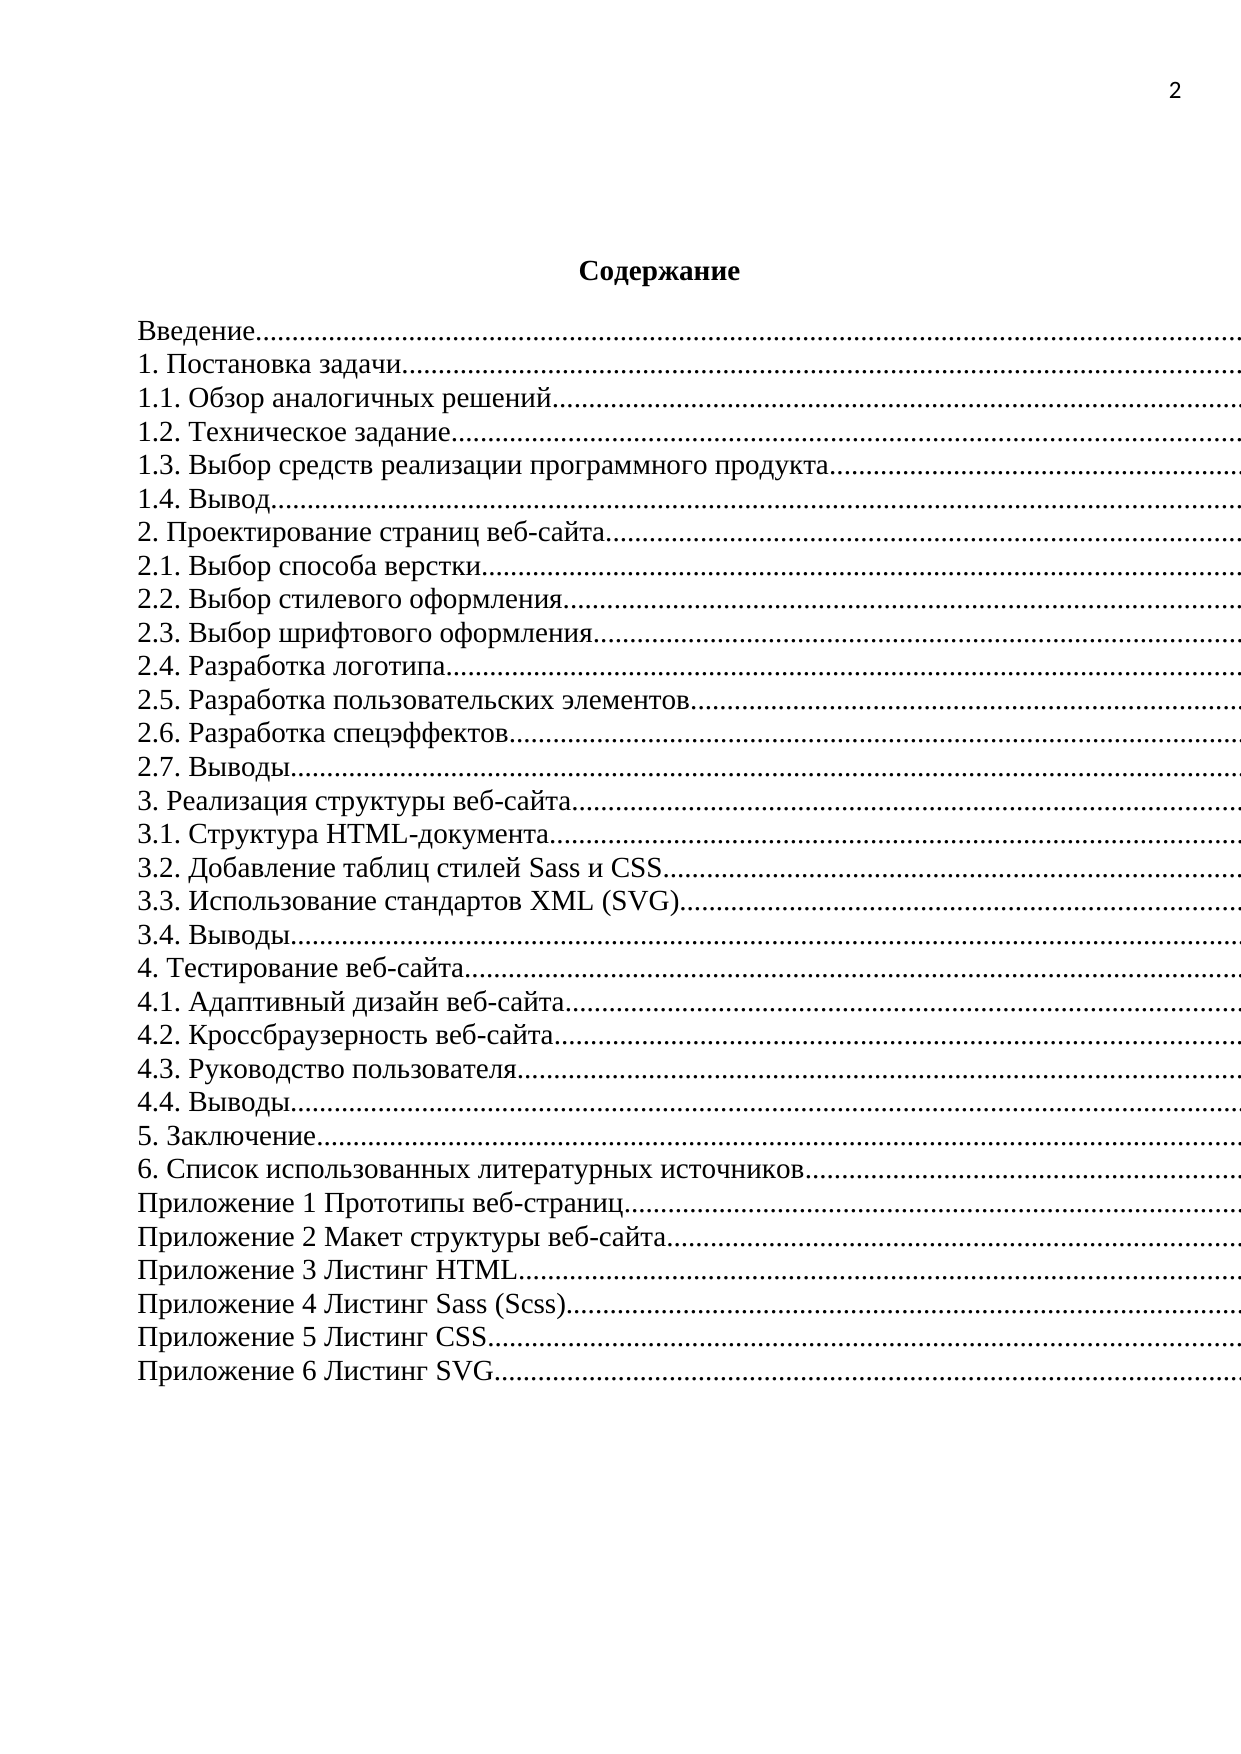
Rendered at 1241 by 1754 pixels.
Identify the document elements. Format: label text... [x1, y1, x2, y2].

text 2.2. Выбор стилевого оформления 7 [137, 581, 1156, 615]
text Приложение 6 Листинг SVG 27 [137, 1353, 1156, 1386]
text Приложение 1 Прототипы веб-страниц 18 [137, 1185, 1156, 1219]
text 4.2. Кроссбраузерность веб-сайта 13 [137, 1017, 1156, 1051]
text 2.4. Разработка логотипа 7 [137, 648, 1156, 682]
text 2.7. Выводы 9 [137, 749, 1156, 783]
text 3.1. Структура HTML-документа 10 [137, 816, 1156, 850]
text Приложение 4 Листинг Sass (Scss) 24 [137, 1286, 1156, 1319]
text 2.5. Разработка пользовательских элементов 8 [137, 682, 1156, 716]
text 1.4. Вывод 6 [137, 481, 1156, 514]
text 2. Проектирование страниц веб-сайта 7 [137, 514, 1156, 548]
text Приложение 3 Листинг HTML 22 [137, 1252, 1156, 1286]
text 2.1. Выбор способа верстки 7 [137, 548, 1156, 581]
text Приложение 2 Макет структуры веб-сайта 20 [137, 1219, 1156, 1252]
text 1. Постановка задачи 4 [137, 347, 1156, 380]
text 4.4. Выводы 15 [137, 1084, 1156, 1118]
text 4.3. Руководство пользователя 14 [137, 1051, 1156, 1084]
text 1.3. Выбор средств реализации программного продукта 6 [137, 447, 1156, 481]
text 4.1. Адаптивный дизайн веб-сайта 13 [137, 984, 1156, 1017]
text 3.4. Выводы 12 [137, 917, 1156, 950]
text 2.6. Разработка спецэффектов 8 [137, 716, 1156, 749]
text 6. Список использованных литературных источников 17 [137, 1152, 1156, 1185]
text 1.2. Техническое задание 6 [137, 414, 1156, 447]
text 1.1. Обзор аналогичных решений 5 [137, 380, 1156, 414]
text Приложение 5 Листинг CSS 26 [137, 1319, 1156, 1353]
subtitle Содержание [137, 253, 1181, 286]
text 3.2. Добавление таблиц стилей Sass и CSS 10 [137, 850, 1156, 883]
text 3. Реализация структуры веб-сайта 10 [137, 783, 1156, 816]
text 5. Заключение 16 [137, 1118, 1156, 1152]
text 3.3. Использование стандартов XML (SVG) 11 [137, 883, 1156, 917]
text Введение 3 [137, 313, 1156, 347]
text 2.3. Выбор шрифтового оформления 7 [137, 615, 1156, 648]
text 4. Тестирование веб-сайта 13 [137, 950, 1156, 984]
